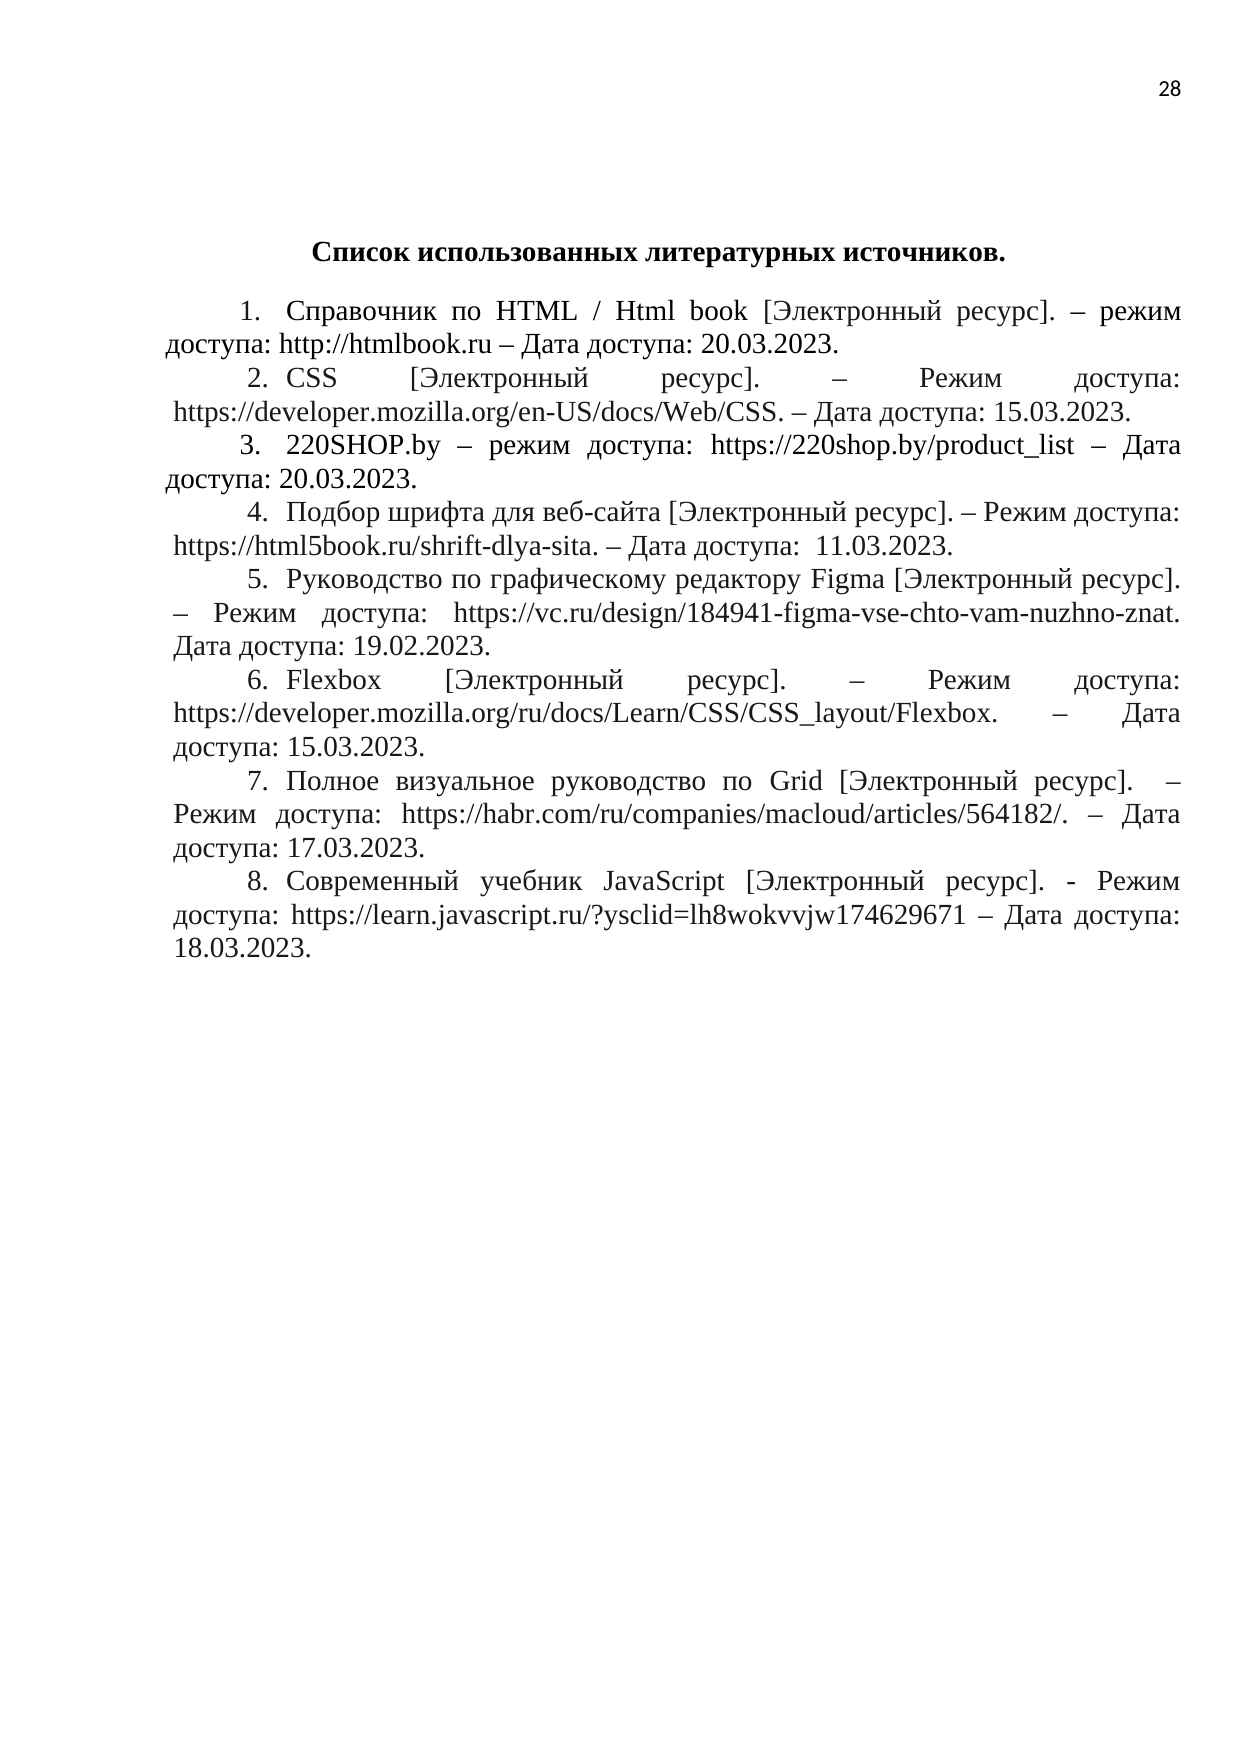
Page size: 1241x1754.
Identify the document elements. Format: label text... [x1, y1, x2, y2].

list 220SHOP.by – режим доступа: https://220shop.by/product_list – Дата доступа: 20.03.2023. [165, 427, 1181, 494]
list Современный учебник JavaScript [Электронный ресурс]. - Режим доступа: https://learn.javascript.ru/?ysclid=lh8wokvvjw174629671 – Дата доступа: 18.03.2023. [173, 863, 1181, 964]
list Подбор шрифта для веб-сайта [Электронный ресурс]. – Режим доступа: https://html5book.ru/shrift-dlya-sita. – Дата доступа: 11.03.2023. [173, 494, 1181, 561]
list Flexbox [Электронный ресурс]. – Режим доступа: https://developer.mozilla.org/ru/docs/Learn/CSS/CSS_layout/Flexbox. – Дата доступа: 15.03.2023. [173, 662, 1181, 763]
list Руководство по графическому редактору Figma [Электронный ресурс]. – Режим доступа: https://vc.ru/design/184941-figma-vse-chto-vam-nuzhno-znat. Дата доступа: 19.02.2023. [173, 561, 1181, 662]
text Список использованных литературных источников. [136, 234, 1181, 268]
list CSS [Электронный ресурс]. – Режим доступа: https://developer.mozilla.org/en-US/docs/Web/CSS. – Дата доступа: 15.03.2023. [173, 360, 1181, 427]
list Справочник по HTML / Html book [Электронный ресурс]. – режим доступа: http://htmlbook.ru – Дата доступа: 20.03.2023. [165, 293, 1181, 360]
list Полное визуальное руководство по Grid [Электронный ресурс]. – Режим доступа: https://habr.com/ru/companies/macloud/articles/564182/. – Дата доступа: 17.03.2023. [173, 763, 1181, 863]
